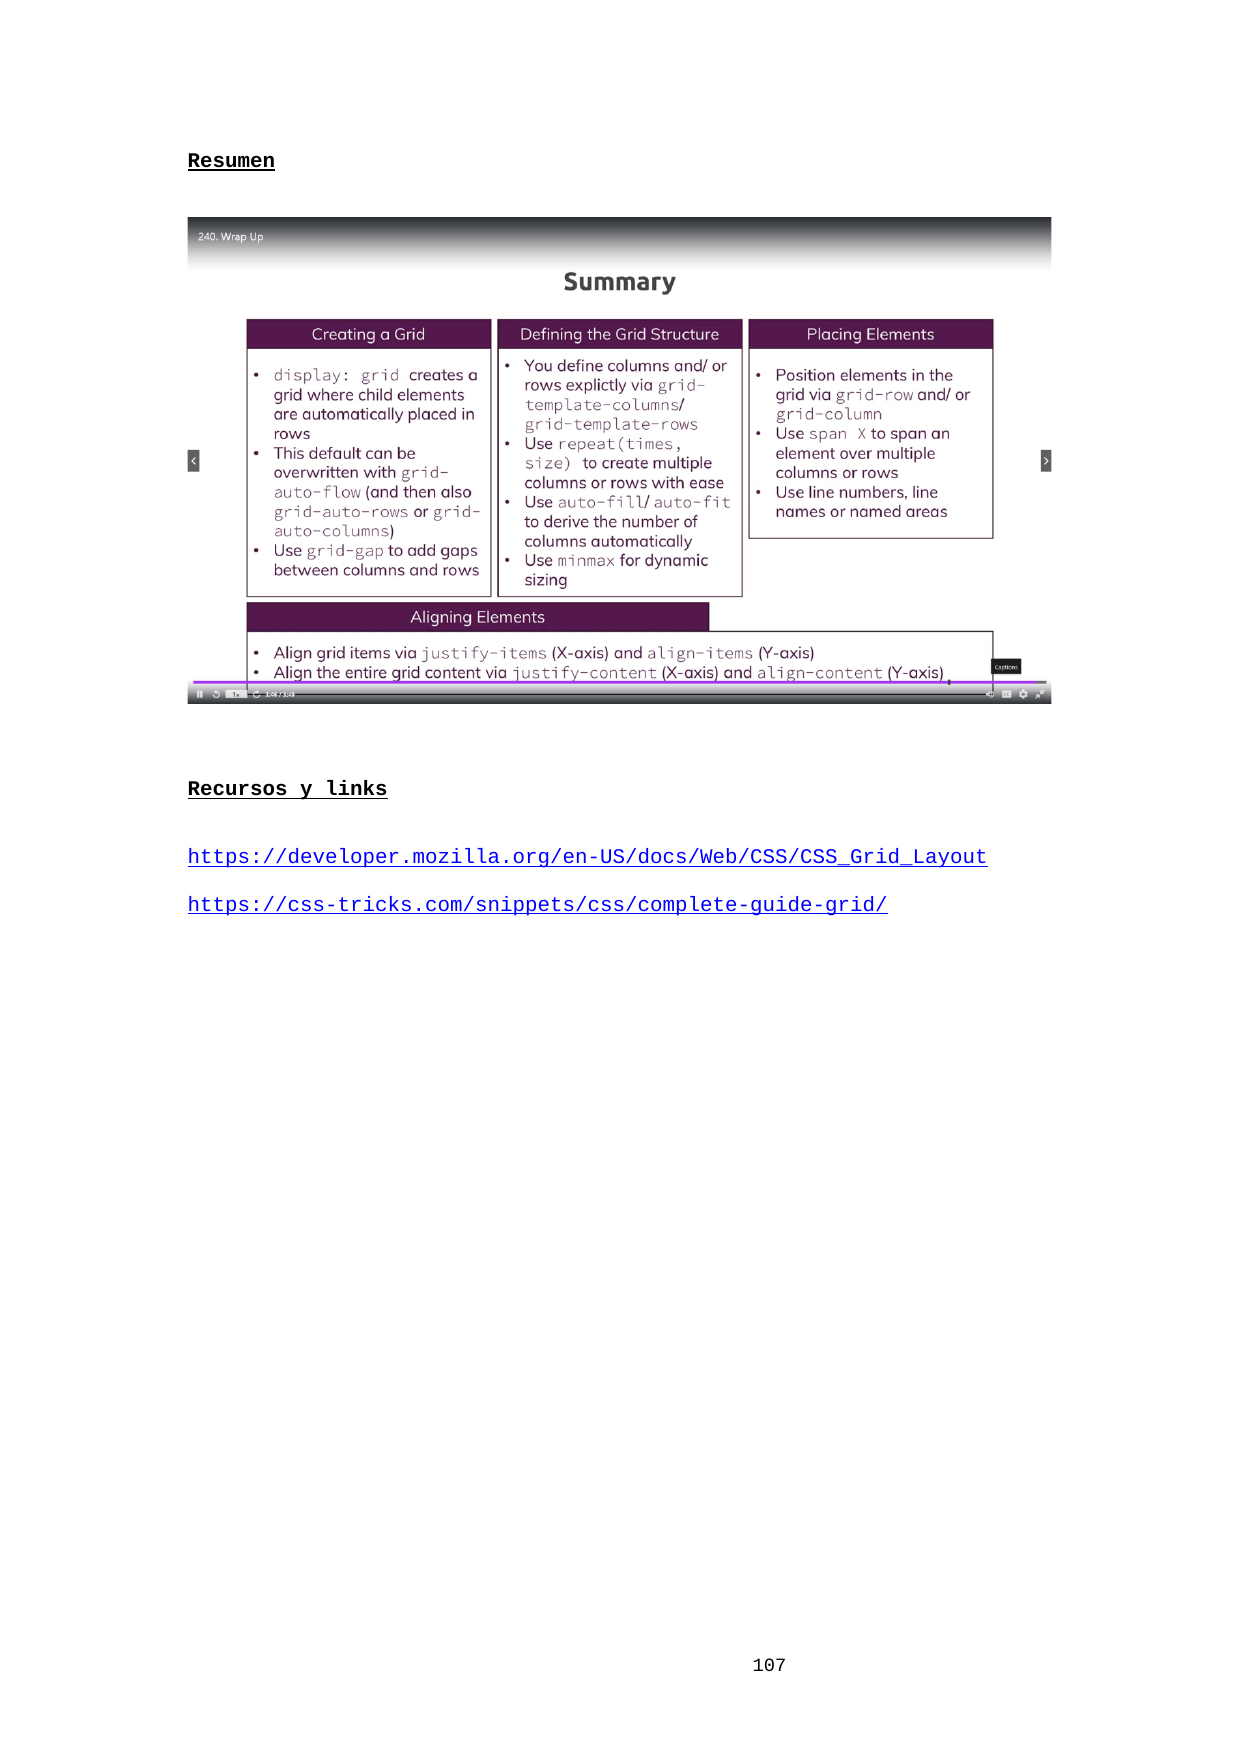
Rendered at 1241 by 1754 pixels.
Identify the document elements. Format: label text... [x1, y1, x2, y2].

picture [187, 217, 1052, 704]
subtitle Resumen [187, 150, 1053, 174]
subtitle Recursos y links [187, 778, 1053, 802]
list https://developer.mozilla.org/en-US/docs/Web/CSS/CSS_Grid_Layout [187, 846, 1053, 870]
list https://css-tricks.com/snippets/css/complete-guide-grid/ [187, 893, 1053, 917]
